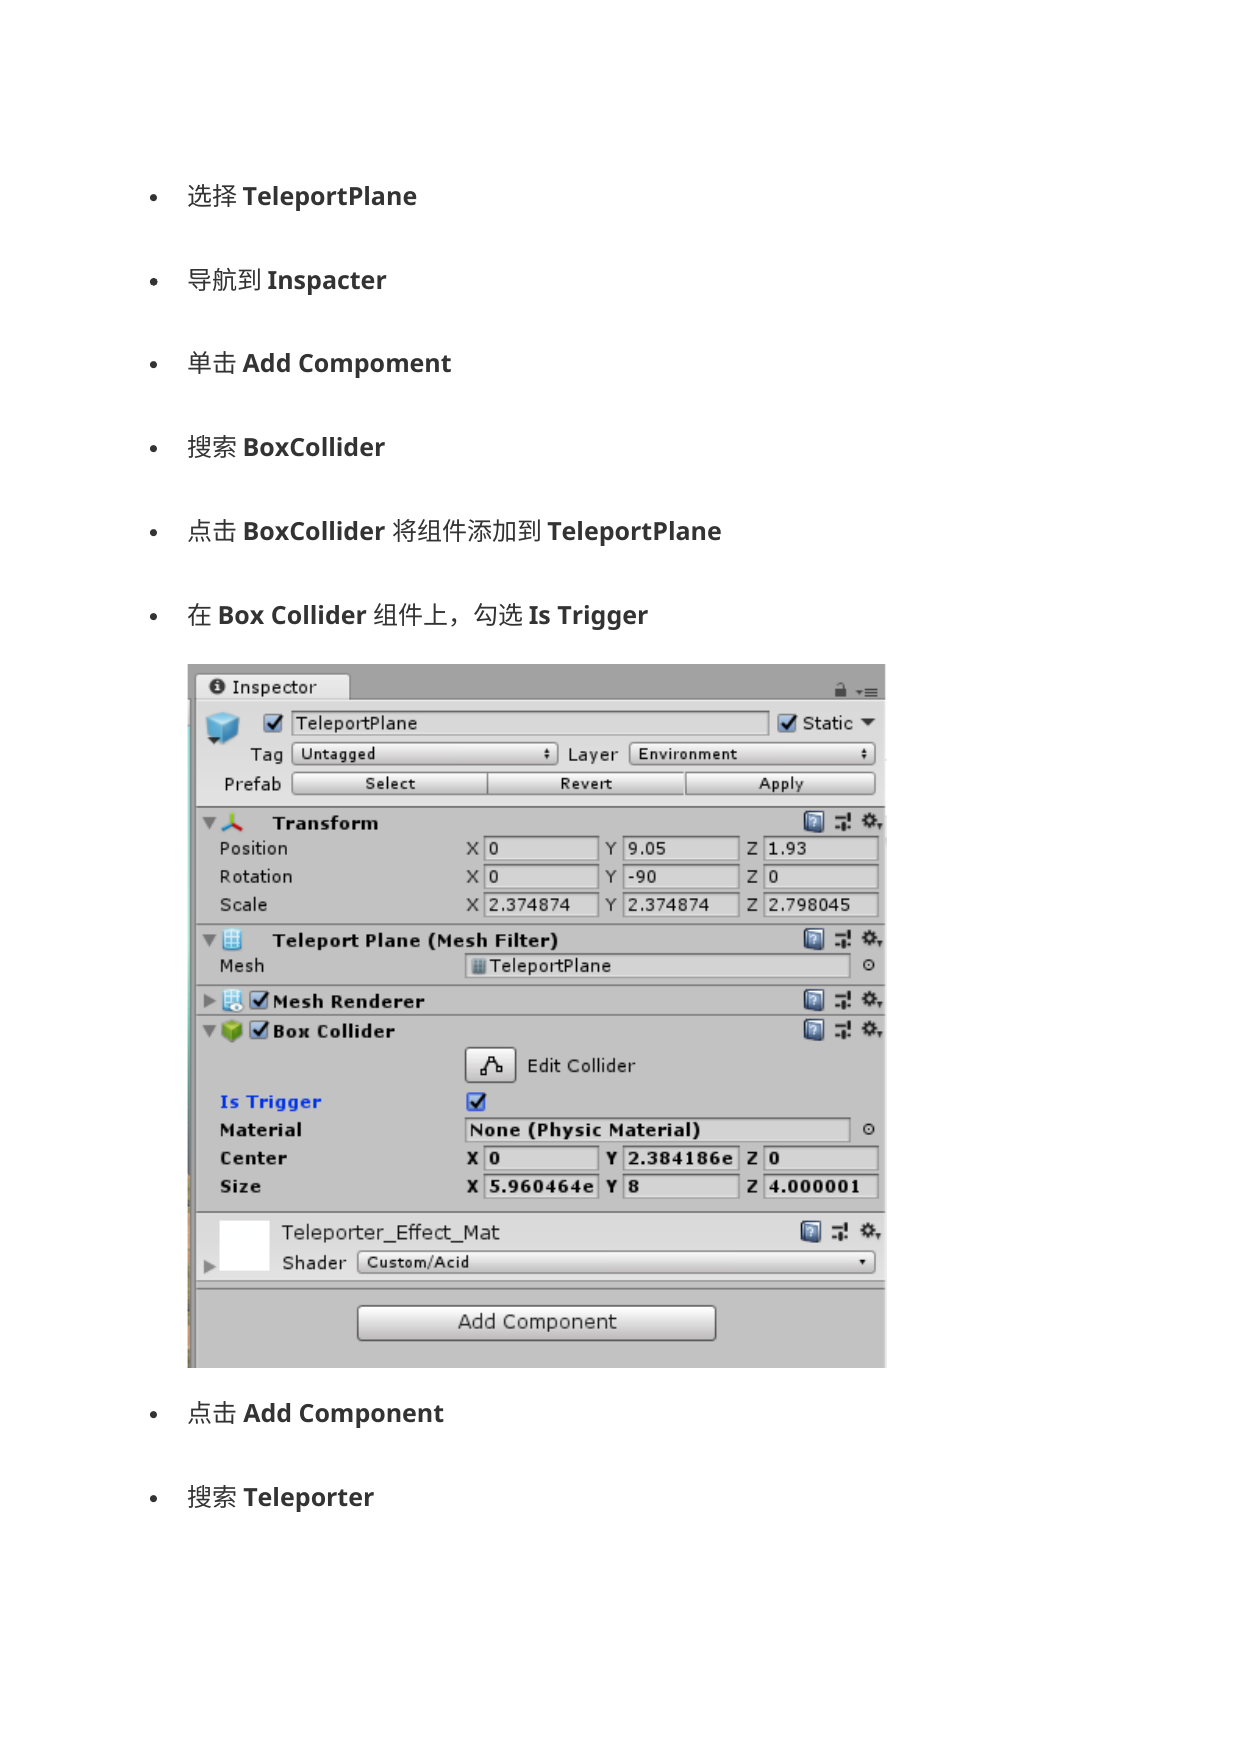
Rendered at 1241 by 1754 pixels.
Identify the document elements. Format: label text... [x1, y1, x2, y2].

list 在Box Collider 组件上，勾选Is Trigger [150, 581, 1053, 646]
list 导航到Inspacter [150, 246, 1053, 311]
list 搜索 Teleporter [150, 1463, 1053, 1528]
list 选择TeleportPlane [150, 162, 1053, 227]
list 搜索BoxCollider [150, 413, 1053, 478]
list 点击 Add Component [150, 1379, 1053, 1444]
list 点击BoxCollider 将组件添加到TeleportPlane [150, 497, 1053, 562]
list 单击Add Compoment [150, 329, 1053, 394]
picture [187, 664, 887, 1368]
